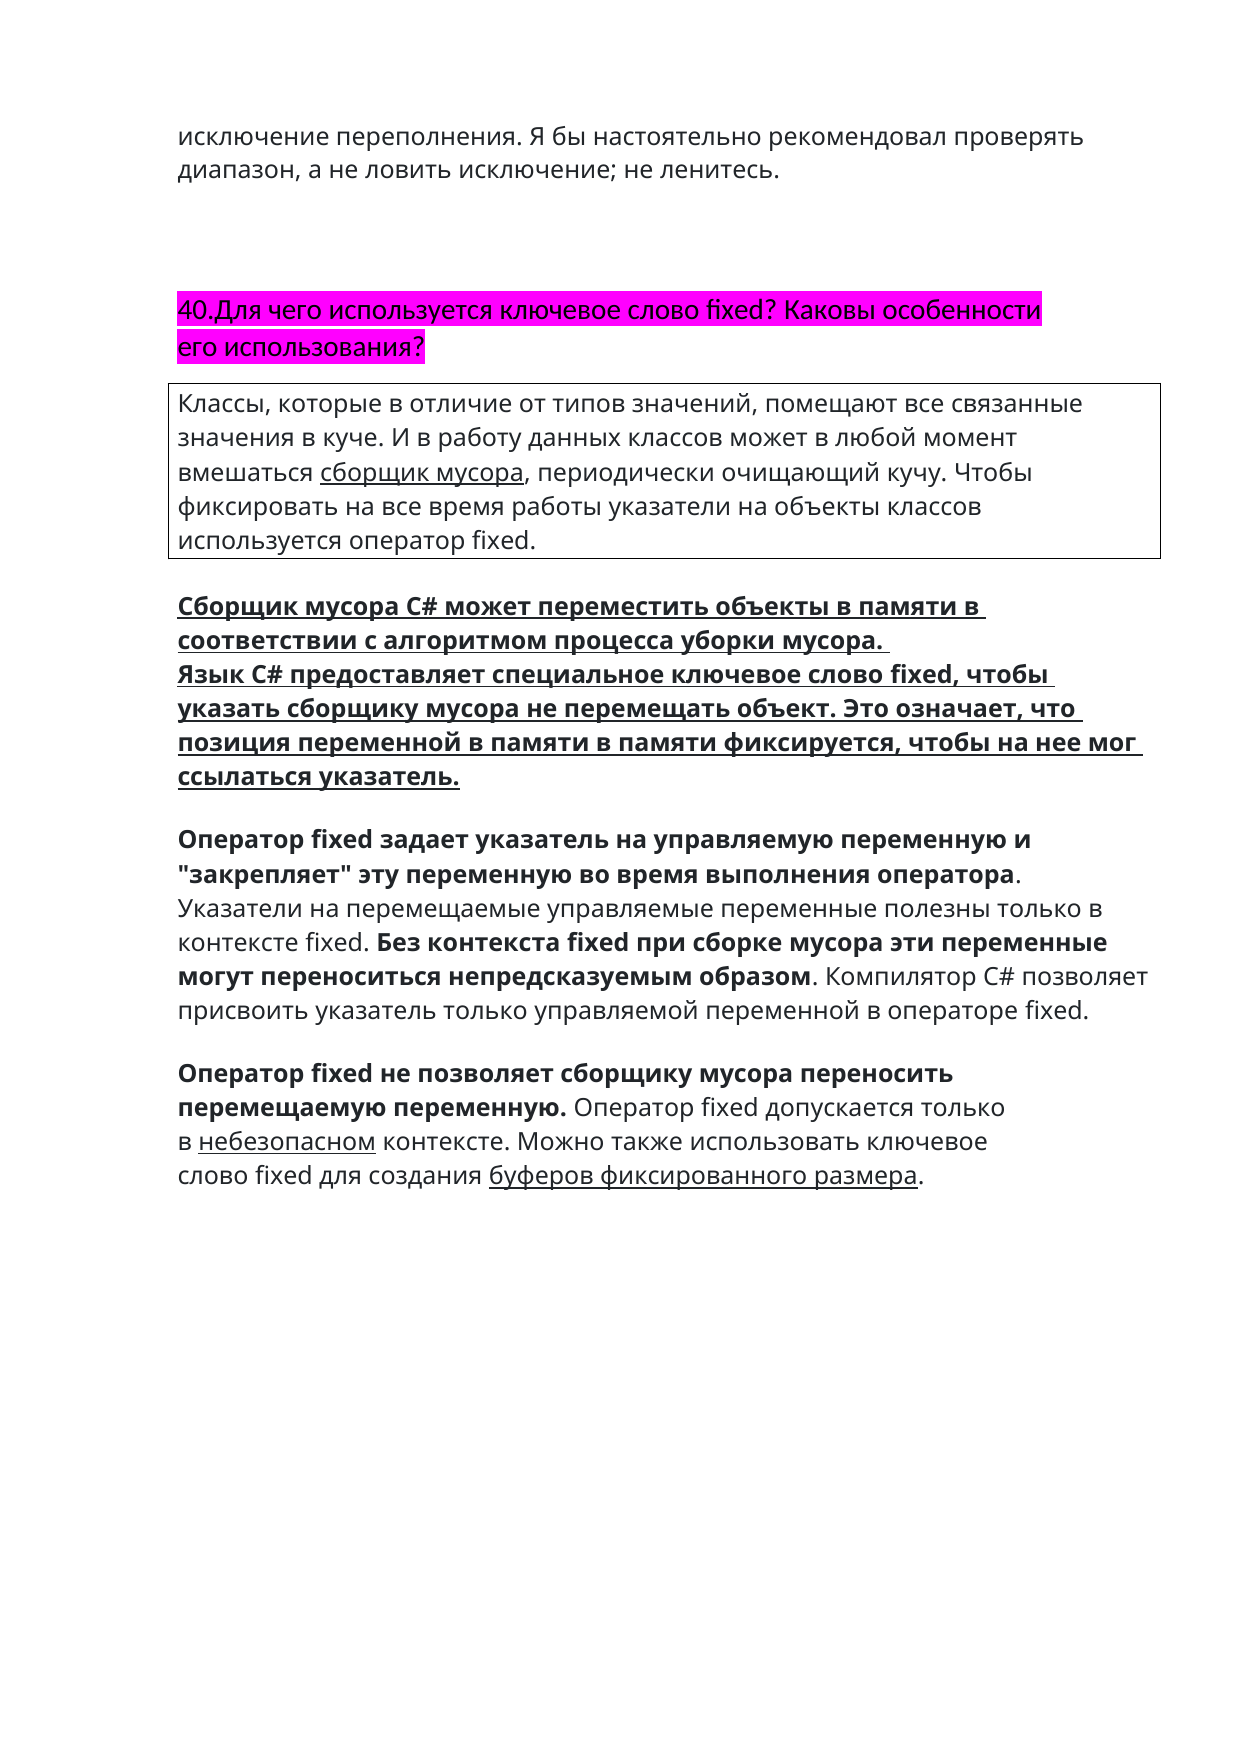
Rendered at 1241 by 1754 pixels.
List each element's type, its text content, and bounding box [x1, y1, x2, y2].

text Сборщик мусора C# может переместить объекты в памяти в соответствии с алгоритмом процесса уборки мусора. Язык C# предоставляет специальное ключевое слово fixed, чтобы указать сборщику мусора не перемещать объект. Это означает, что позиция переменной в памяти в памяти фиксируется, чтобы на нее мог ссылаться указатель. [177, 589, 1152, 793]
text Оператор fixed задает указатель на управляемую переменную и "закрепляет" эту переменную во время выполнения оператора. Указатели на перемещаемые управляемые переменные полезны только в контексте fixed. Без контекста fixed при сборке мусора эти переменные могут переноситься непредсказуемым образом. Компилятор C# позволяет присвоить указатель только управляемой переменной в операторе fixed. [177, 822, 1152, 1027]
text 40.Для чего используется ключевое слово fixed? Каковы особенности его использования? [177, 215, 1152, 364]
text Оператор fixed не позволяет сборщику мусора переносить перемещаемую переменную. Оператор fixed допускается только в небезопасном контексте. Можно также использовать ключевое слово fixed для создания буферов фиксированного размера. [177, 1056, 1152, 1192]
text Классы, которые в отличие от типов значений, помещают все связанные значения в куче. И в работу данных классов может в любой момент вмешаться сборщик мусора, периодически очищающий кучу. Чтобы фиксировать на все время работы указатели на объекты классов используется оператор fixed. [169, 384, 1160, 558]
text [177, 118, 1152, 186]
